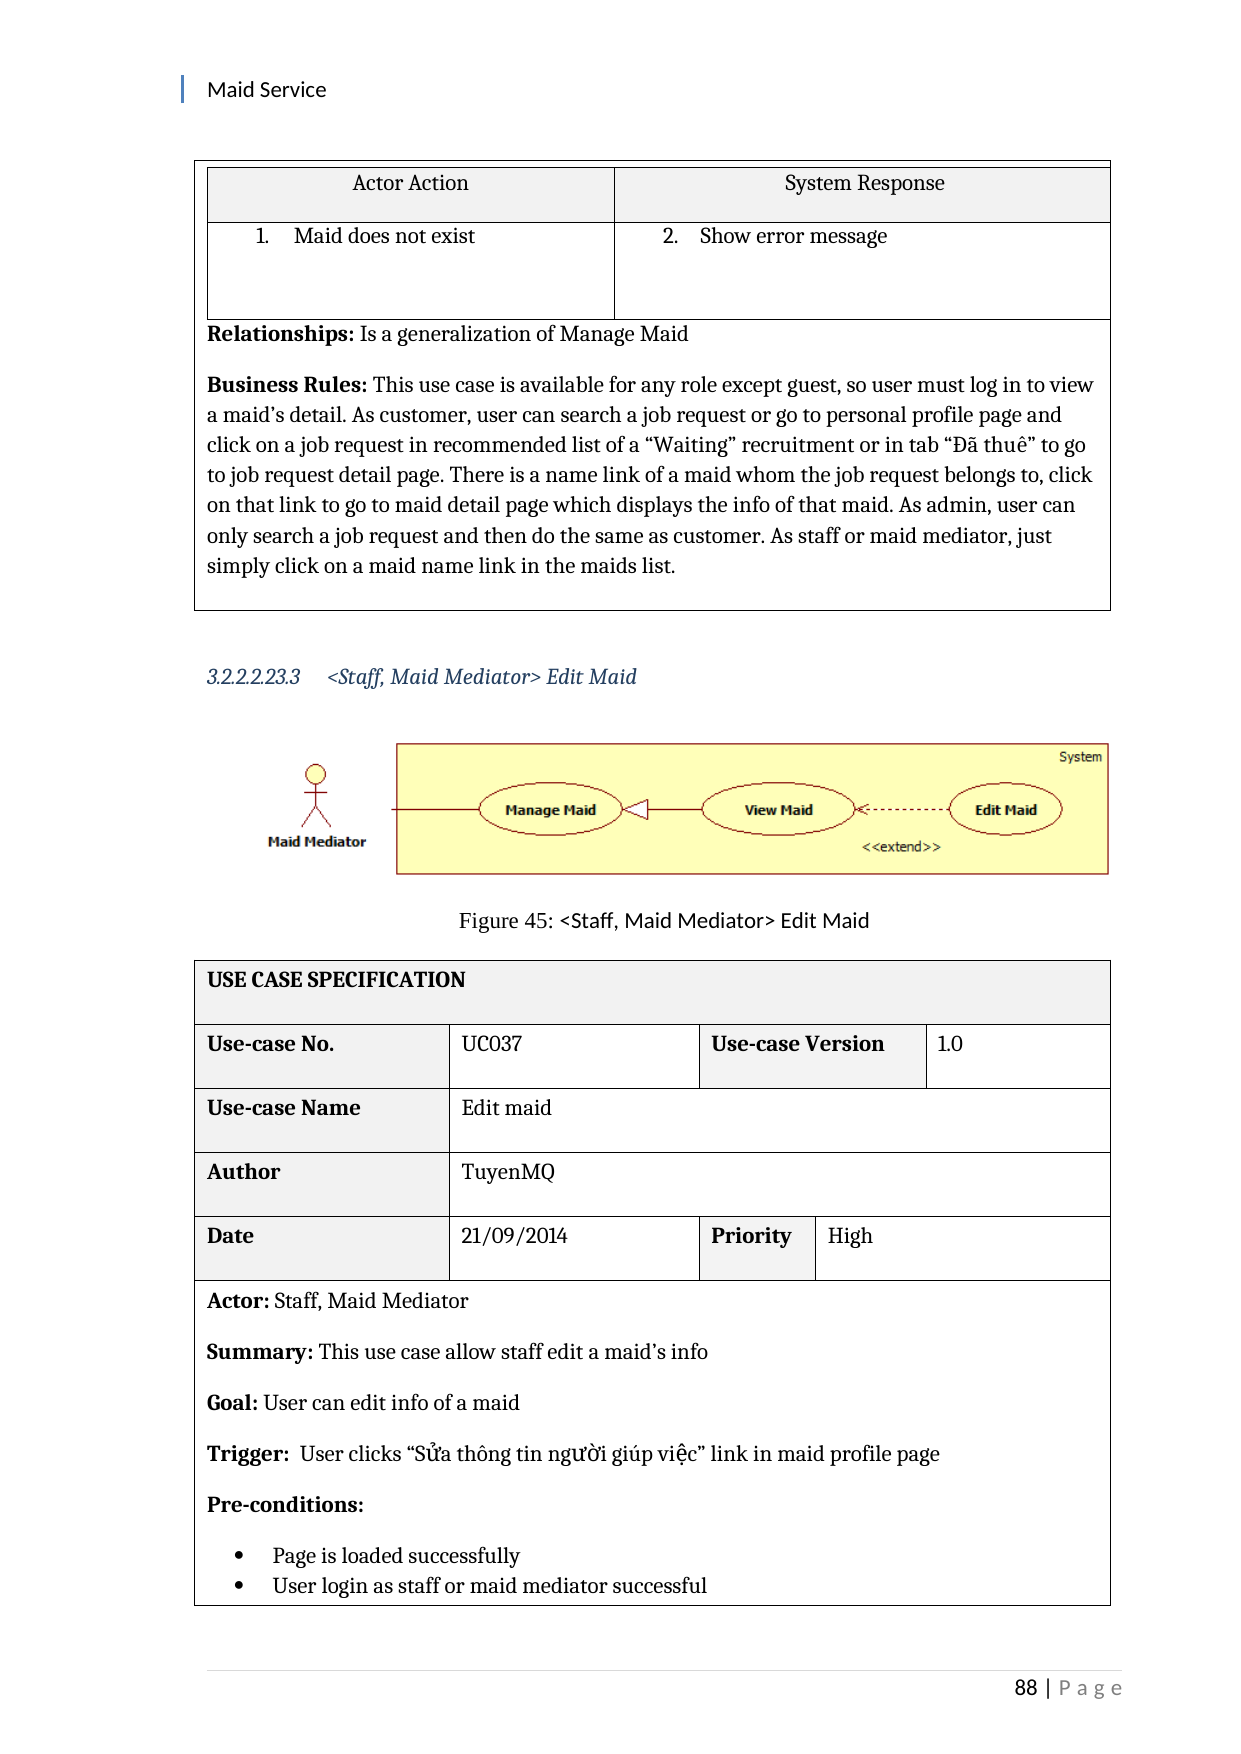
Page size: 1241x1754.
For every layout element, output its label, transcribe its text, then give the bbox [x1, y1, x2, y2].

table_cell High [816, 1217, 1110, 1280]
table_cell Priority [700, 1217, 815, 1280]
table_cell 1.0 [927, 1025, 1110, 1088]
subtitle <Staff, Maid Mediator> Edit Maid [207, 664, 1122, 690]
table_cell Date [195, 1217, 449, 1280]
table_cell TuyenMQ [450, 1153, 1110, 1216]
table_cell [195, 1281, 1110, 1605]
table_header USE CASE SPECIFICATION [195, 961, 1110, 1024]
picture [217, 719, 1133, 899]
table_cell Use-case Name [195, 1089, 449, 1152]
table_cell Use-case Version [700, 1025, 926, 1088]
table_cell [195, 161, 1110, 610]
table_cell 21/09/2014 [450, 1217, 699, 1280]
table_cell UC037 [450, 1025, 699, 1088]
table_cell Author [195, 1153, 449, 1216]
table_cell Edit maid [450, 1089, 1110, 1152]
table_cell Use-case No. [195, 1025, 449, 1088]
